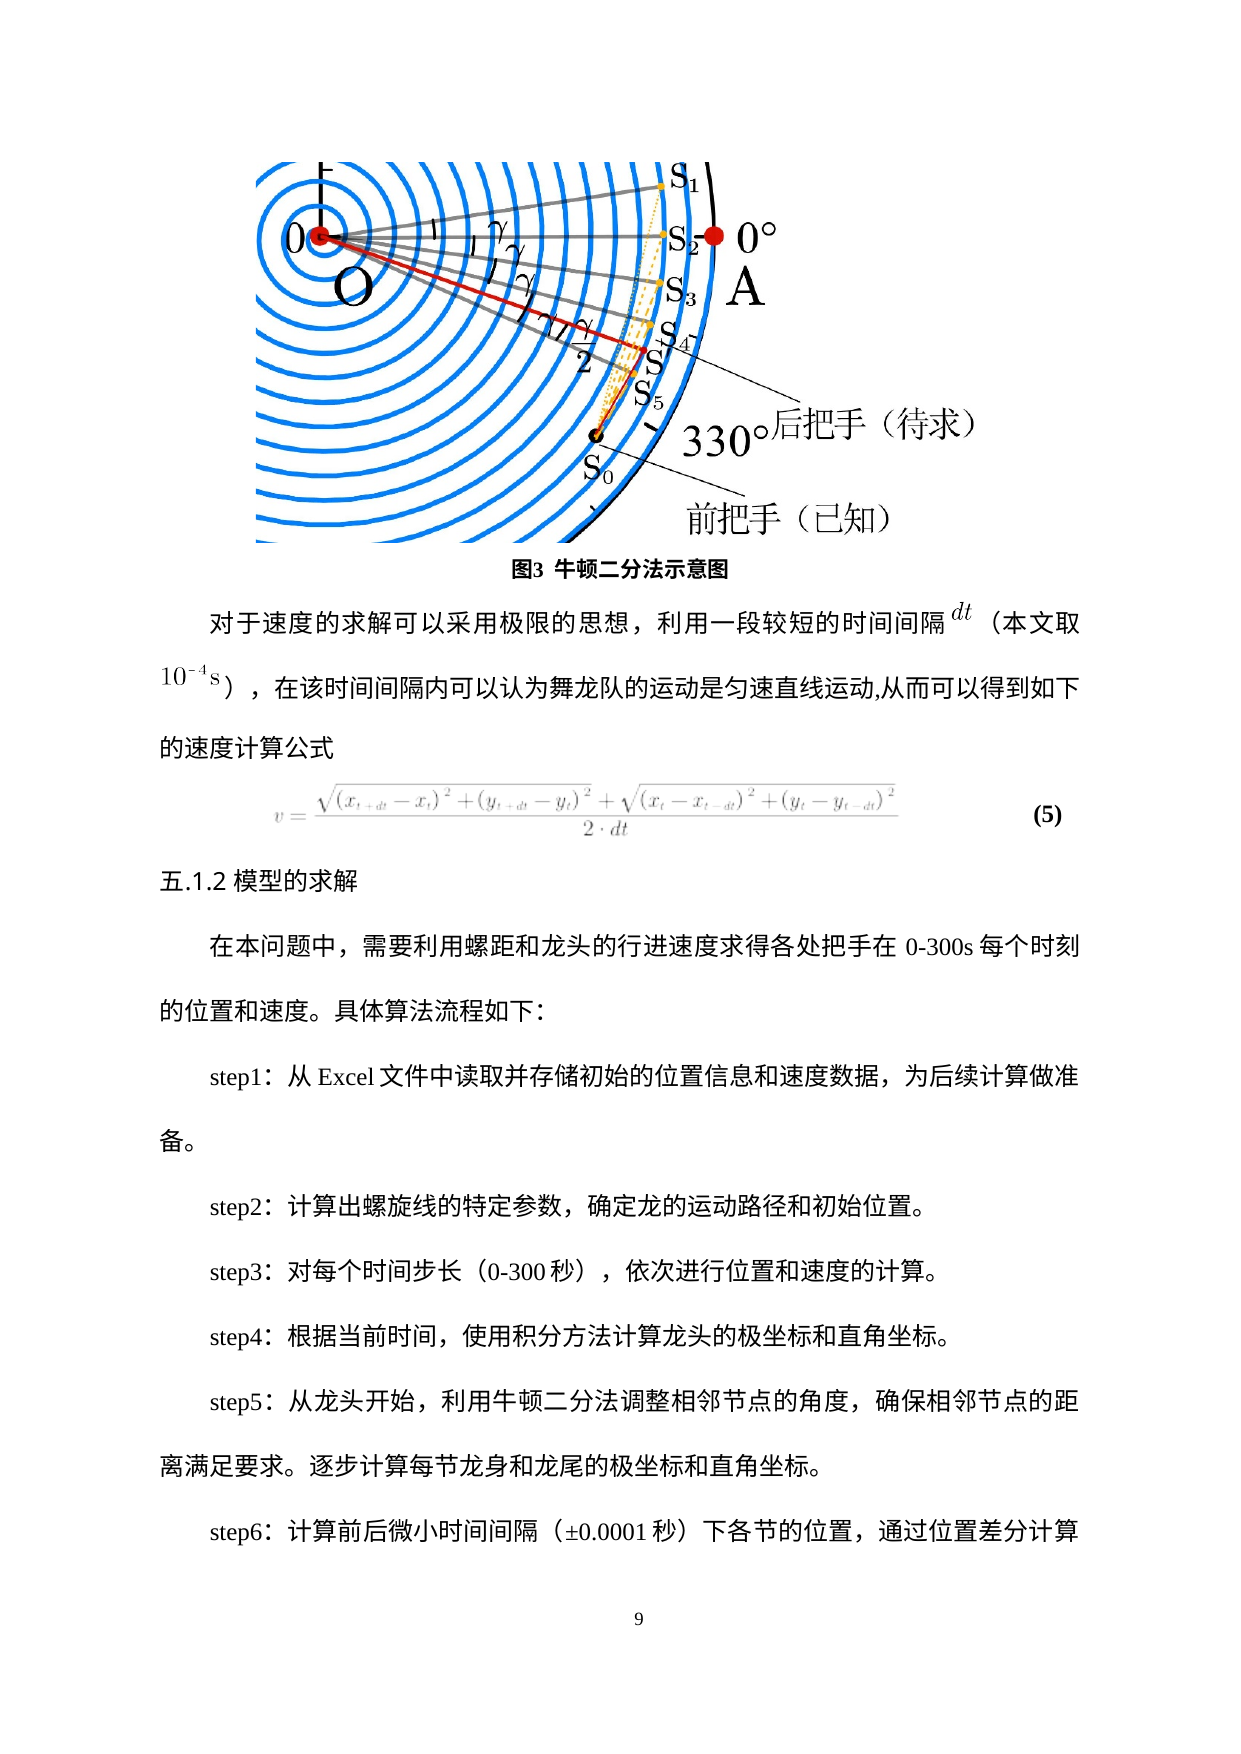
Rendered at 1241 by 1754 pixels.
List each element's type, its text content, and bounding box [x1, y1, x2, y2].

picture [255, 162, 985, 543]
text step5：从龙头开始，利用牛顿二分法调整相邻节点的角度，确保相邻节点的距离满足要求。逐步计算每节龙身和龙尾的极坐标和直角坐标。 [159, 1367, 1081, 1497]
text 在本问题中，需要利用螺距和龙头的行进速度求得各处把手在0-300s每个时刻的位置和速度。具体算法流程如下： [159, 912, 1081, 1042]
text step4：根据当前时间，使用积分方法计算龙头的极坐标和直角坐标。 [159, 1302, 1081, 1367]
subtitle 模型的求解 [159, 847, 1081, 912]
text step3：对每个时间步长（0-300秒），依次进行位置和速度的计算。 [159, 1237, 1081, 1302]
text step1：从Excel文件中读取并存储初始的位置信息和速度数据，为后续计算做准备。 [159, 1042, 1081, 1172]
table_header () [1015, 780, 1080, 847]
list 牛顿二分法示意图 [159, 552, 1081, 584]
text step2：计算出螺旋线的特定参数，确定龙的运动路径和初始位置。 [159, 1172, 1081, 1237]
text 对于速度的求解可以采用极限的思想，利用一段较短的时间间隔（本文取），在该时间间隔内可以认为舞龙队的运动是匀速直线运动,从而可以得到如下的速度计算公式 [159, 584, 1081, 779]
table_header [160, 780, 1015, 847]
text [159, 1497, 1081, 1562]
